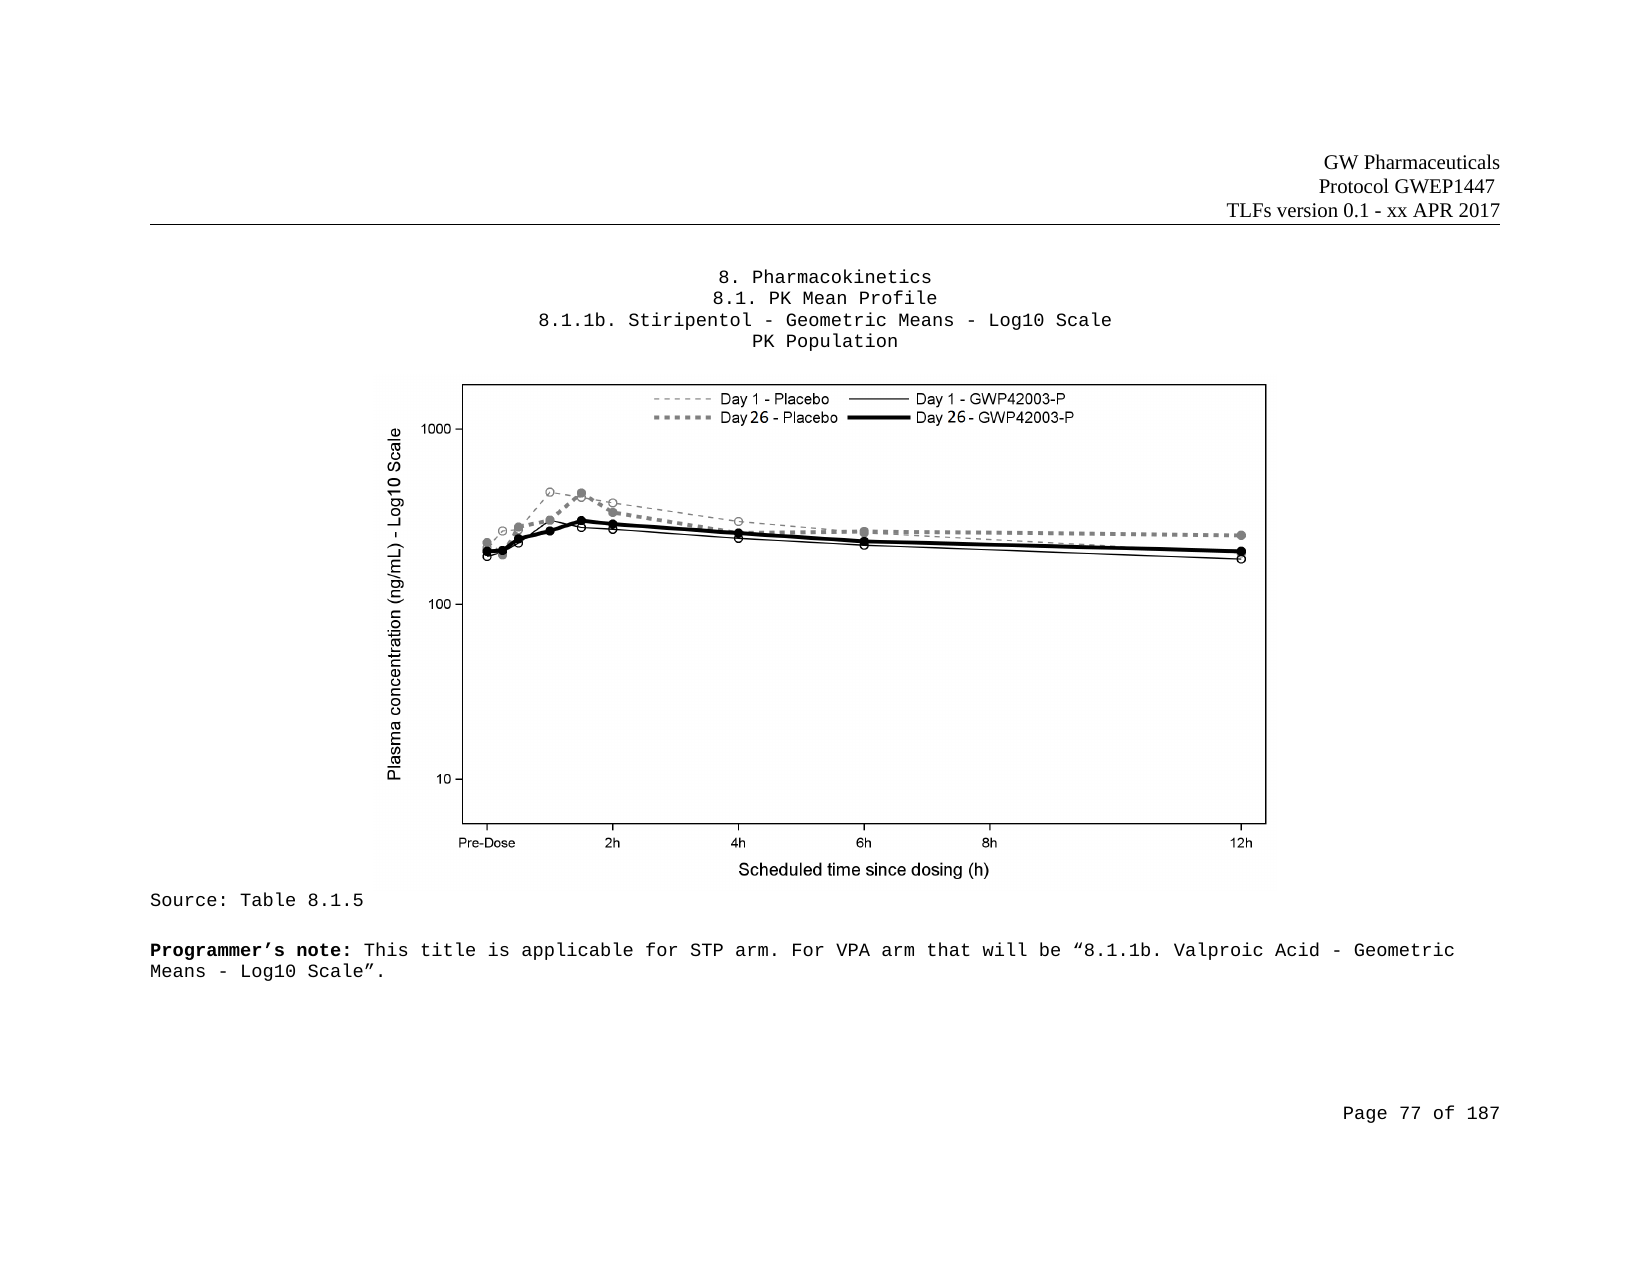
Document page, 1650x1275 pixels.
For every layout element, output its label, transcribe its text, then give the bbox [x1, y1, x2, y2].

text 8.1. PK Mean Profile [150, 289, 1500, 310]
text PK Population [150, 332, 1500, 353]
text 8.1.1b. Stiripentol - Geometric Means - Log10 Scale [150, 310, 1500, 332]
text Source: Table 8.1.5 [150, 890, 1500, 912]
text 8. Pharmacokinetics [150, 268, 1500, 289]
text Programmer’s note: This title is applicable for STP arm. For VPA arm that will be “8.1.1b. Valproic Acid - Geometric Means - Log10 Scale”. [150, 940, 1500, 983]
picture [373, 374, 1277, 891]
